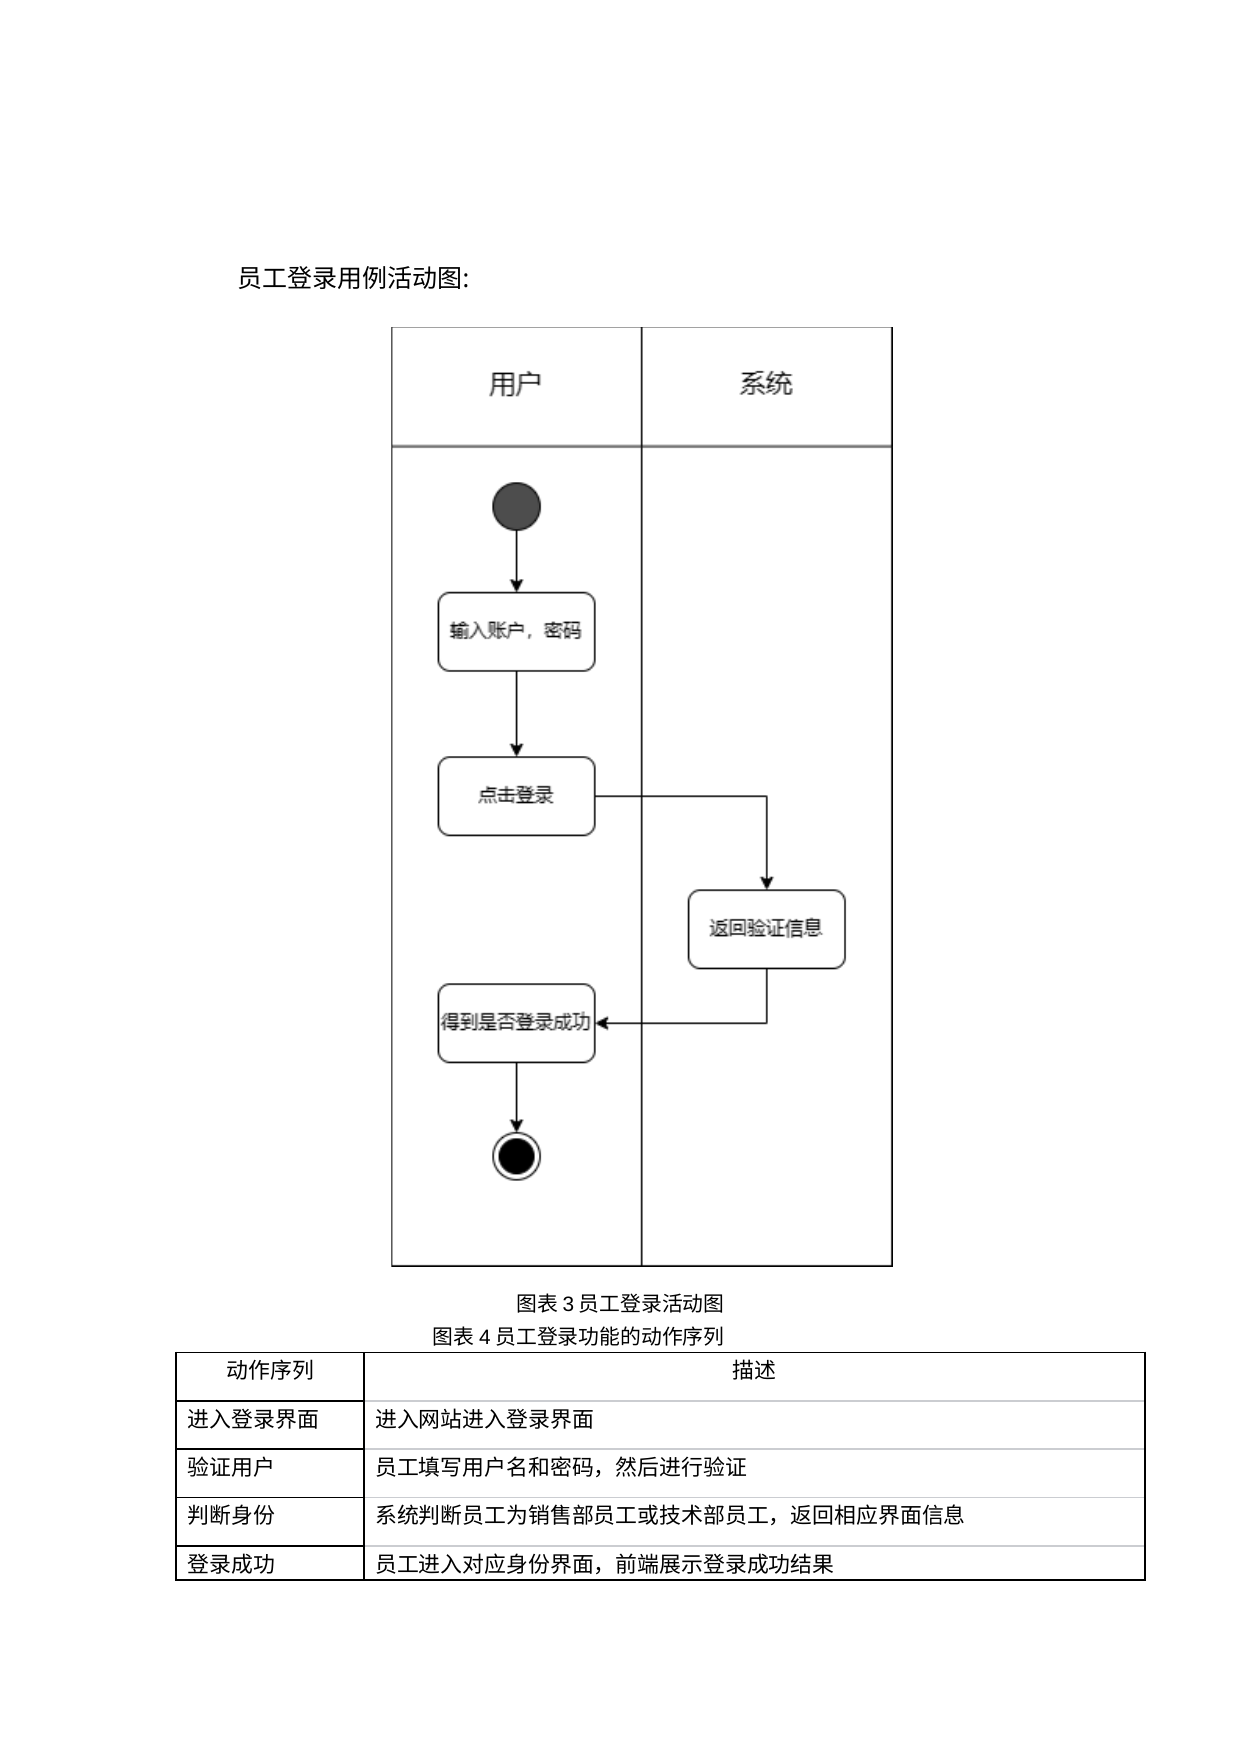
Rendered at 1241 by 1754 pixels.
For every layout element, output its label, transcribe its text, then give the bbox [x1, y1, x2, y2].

table_cell 进入登录界面 [177, 1402, 363, 1448]
table_header 描述 [365, 1353, 1144, 1400]
table_cell 验证用户 [177, 1450, 363, 1497]
table_cell 系统判断员工为销售部员工或技术部员工，返回相应界面信息 [365, 1498, 1144, 1545]
table_cell 员工进入对应身份界面，前端展示登录成功结果 [365, 1547, 1144, 1579]
table_cell 员工填写用户名和密码，然后进行验证 [365, 1450, 1144, 1497]
table_cell 判断身份 [177, 1498, 363, 1545]
table_header 动作序列 [177, 1353, 363, 1400]
picture [391, 327, 893, 1267]
table_cell 登录成功 [177, 1547, 363, 1579]
text 员工登录用例活动图: [187, 244, 1053, 309]
table_cell 进入网站进入登录界面 [365, 1402, 1144, 1448]
